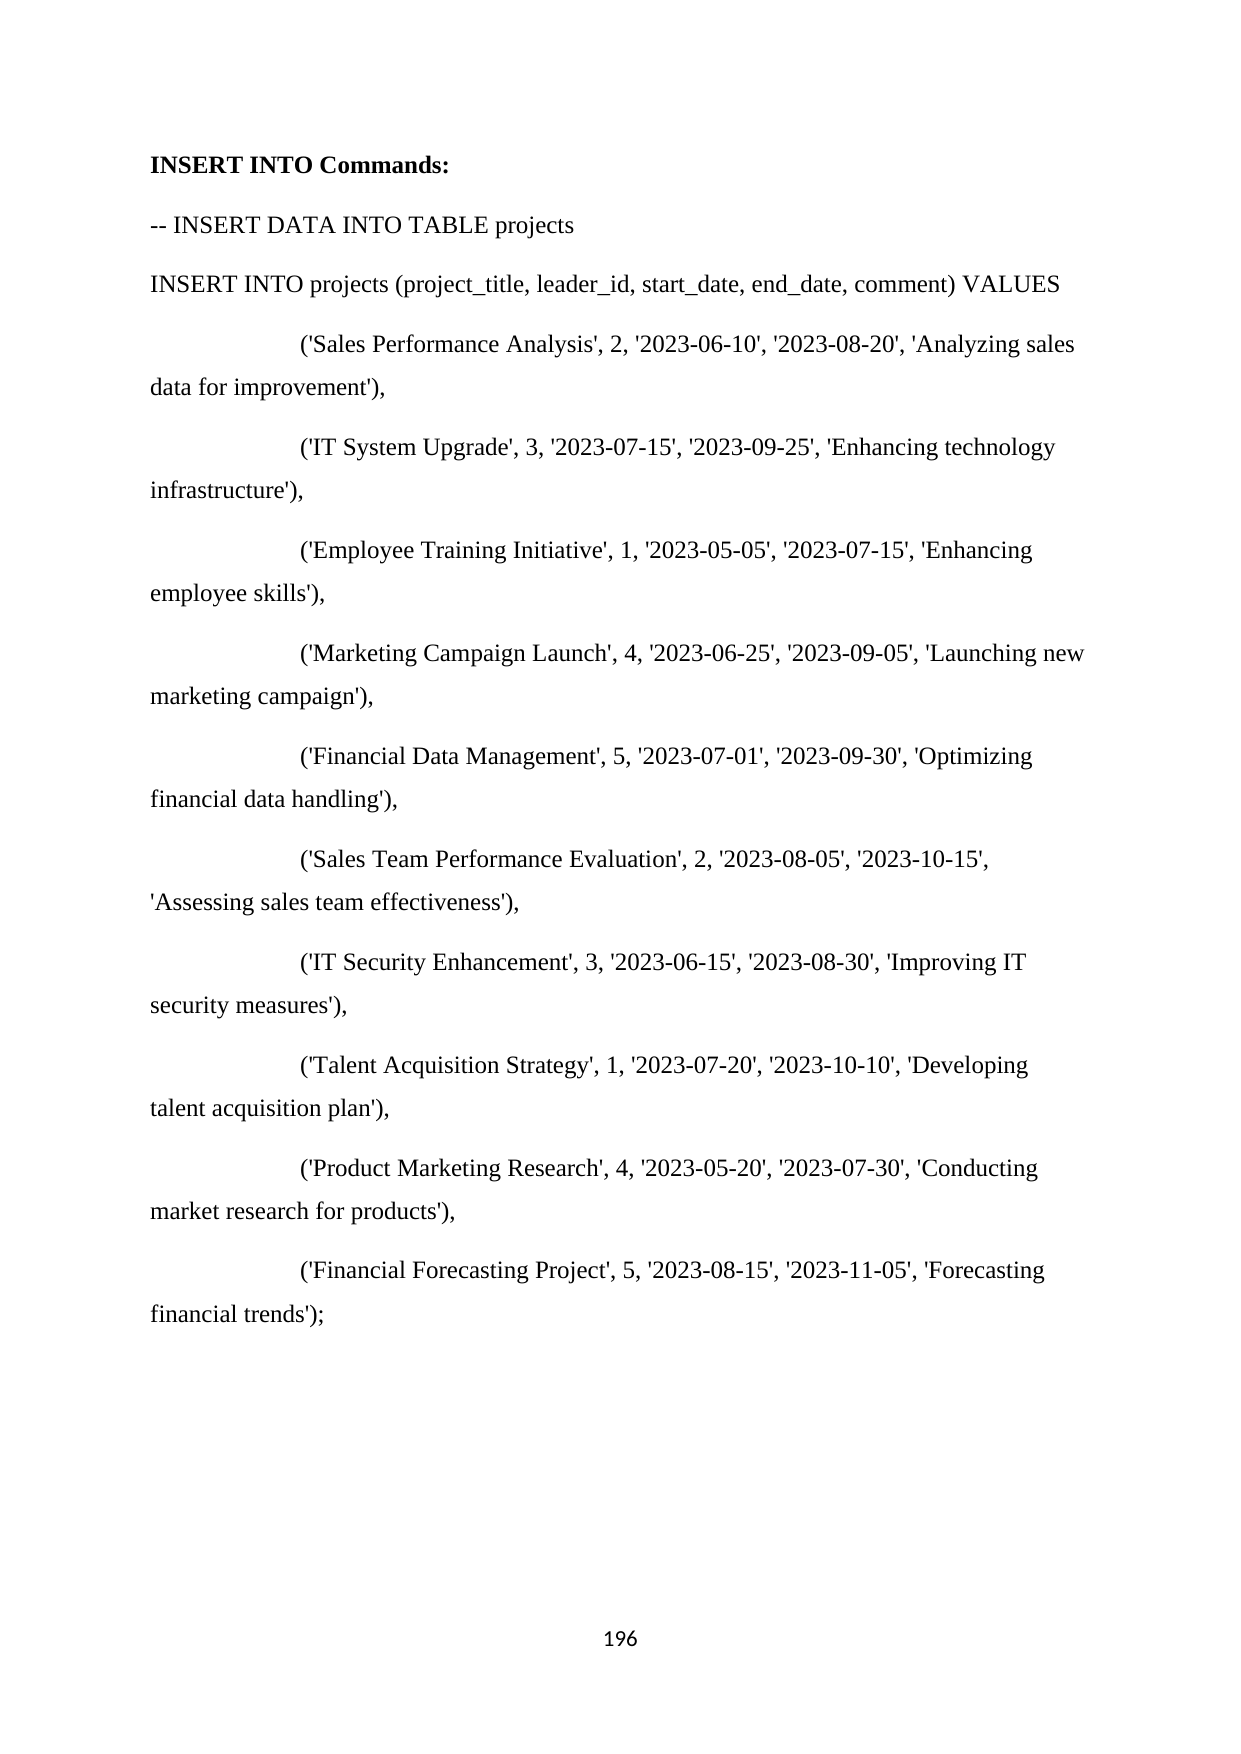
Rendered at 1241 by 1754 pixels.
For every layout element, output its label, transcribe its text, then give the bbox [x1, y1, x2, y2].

text ('Employee Training Initiative', 1, '2023-05-05', '2023-07-15', 'Enhancing employee skills'), [150, 535, 1090, 607]
text ('IT Security Enhancement', 3, '2023-06-15', '2023-08-30', 'Improving IT security measures'), [150, 947, 1090, 1019]
text INSERT INTO Commands: [150, 150, 1090, 179]
text ('Sales Team Performance Evaluation', 2, '2023-08-05', '2023-10-15', 'Assessing sales team effectiveness'), [150, 844, 1090, 916]
text ('Marketing Campaign Launch', 4, '2023-06-25', '2023-09-05', 'Launching new marketing campaign'), [150, 638, 1090, 710]
text INSERT INTO projects (project_title, leader_id, start_date, end_date, comment) VALUES [150, 269, 1090, 298]
text ('Product Marketing Research', 4, '2023-05-20', '2023-07-30', 'Conducting market research for products'), [150, 1153, 1090, 1224]
text ('Financial Forecasting Project', 5, '2023-08-15', '2023-11-05', 'Forecasting financial trends'); [150, 1256, 1090, 1327]
text -- INSERT DATA INTO TABLE projects [150, 210, 1090, 238]
text ('Sales Performance Analysis', 2, '2023-06-10', '2023-08-20', 'Analyzing sales data for improvement'), [150, 329, 1090, 401]
text ('Talent Acquisition Strategy', 1, '2023-07-20', '2023-10-10', 'Developing talent acquisition plan'), [150, 1050, 1090, 1122]
text ('Financial Data Management', 5, '2023-07-01', '2023-09-30', 'Optimizing financial data handling'), [150, 741, 1090, 813]
text ('IT System Upgrade', 3, '2023-07-15', '2023-09-25', 'Enhancing technology infrastructure'), [150, 432, 1090, 504]
